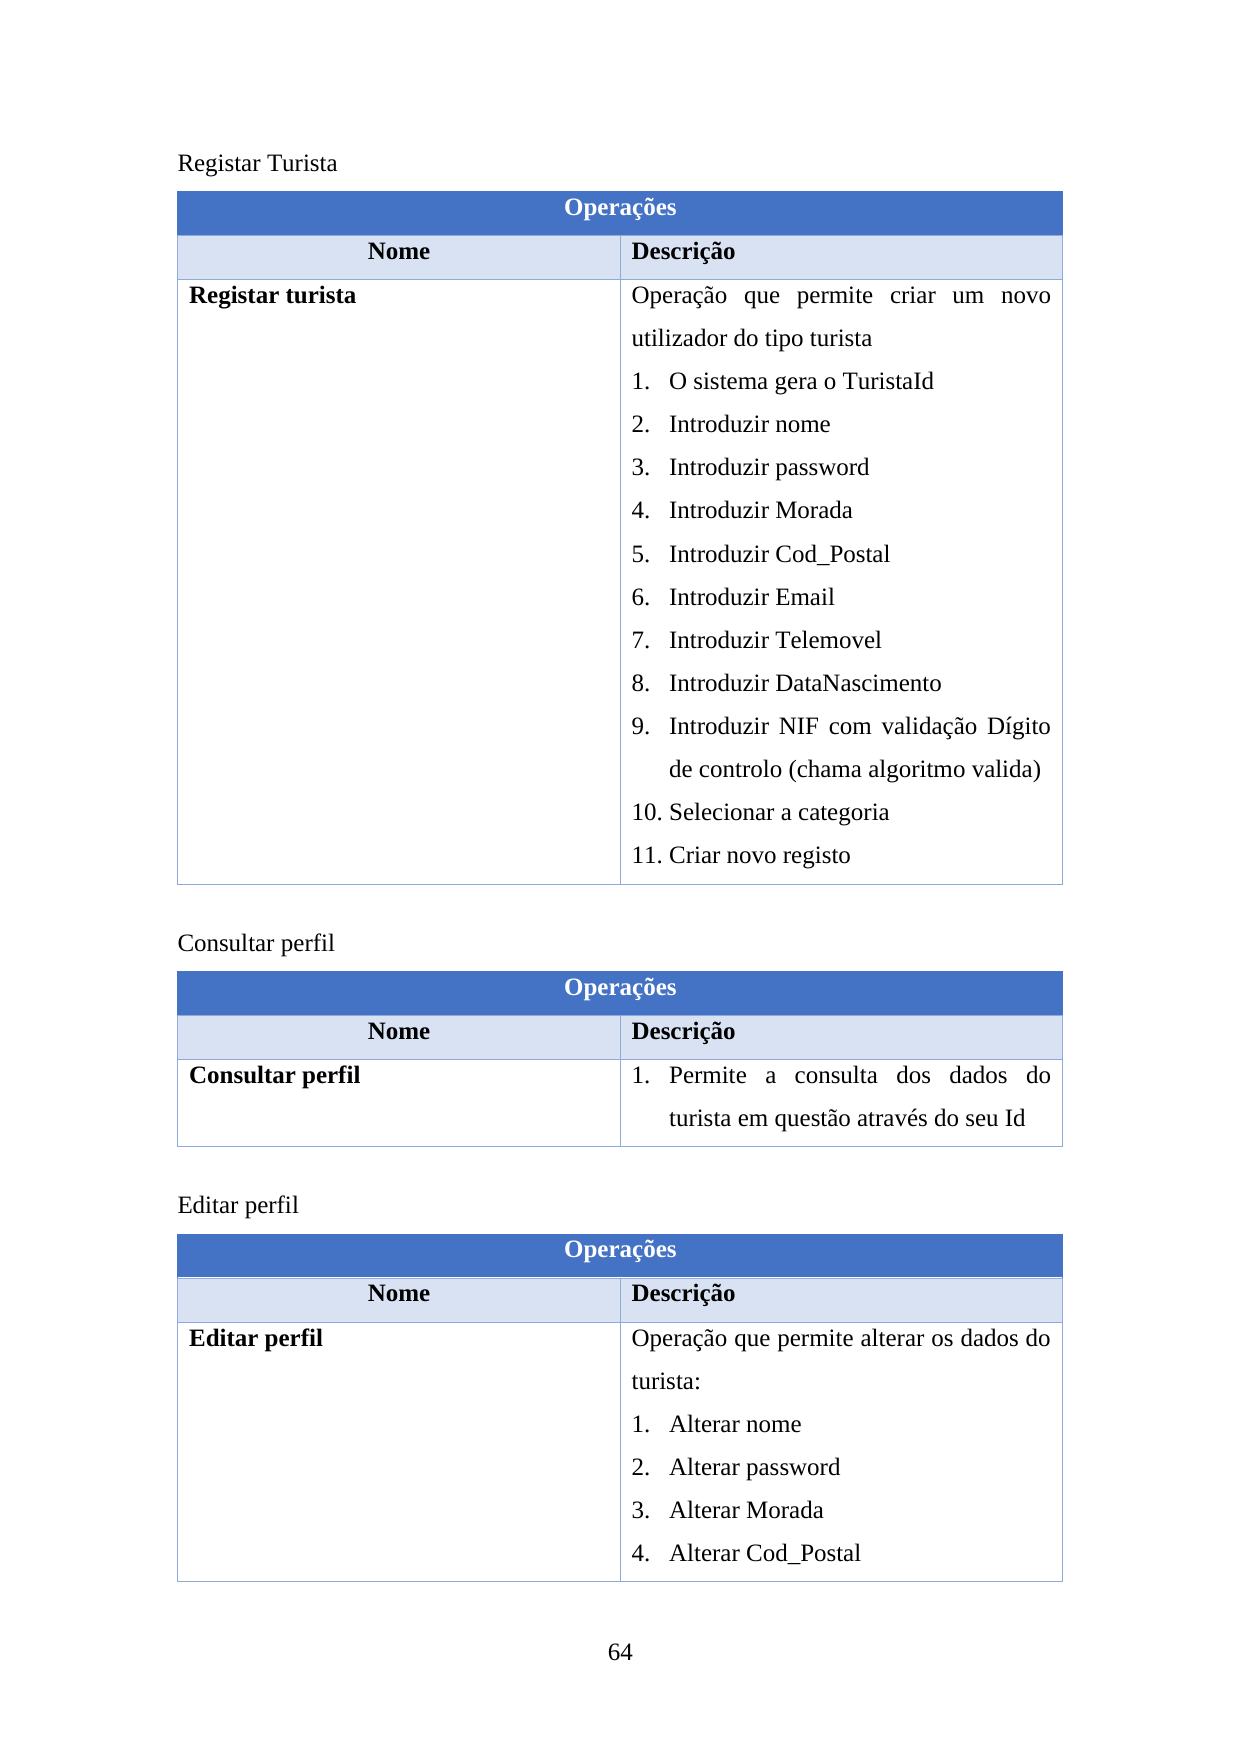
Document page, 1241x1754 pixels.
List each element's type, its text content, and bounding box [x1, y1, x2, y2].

table_cell Descrição [621, 1279, 1062, 1322]
table_cell Nome [178, 1279, 620, 1322]
text Editar perfil [177, 1190, 1063, 1219]
table_cell Nome [178, 1016, 620, 1059]
table_header Operações [178, 972, 1062, 1015]
table_cell Permite a consulta dos dados do turista em questão através do seu Id [621, 1060, 1062, 1146]
table_header Operações [178, 192, 1062, 235]
table_cell Nome [178, 236, 620, 279]
table_cell Operação que permite criar um novo utilizador do tipo turista O sistema gera o TuristaId Introduzir nome Introduzir password Introduzir Morada Introduzir Cod_Postal Introduzir Email Introduzir Telemovel Introduzir DataNascimento Introduzir NIF com validação Dígito de controlo (chama algoritmo valida) Selecionar a categoria Criar novo registo [621, 280, 1062, 883]
text Consultar perfil [177, 928, 1063, 956]
table_cell Descrição [621, 236, 1062, 279]
table_cell Registar turista [178, 280, 620, 883]
table_cell Editar perfil [178, 1323, 620, 1581]
table_header Operações [178, 1235, 1062, 1277]
text Registar Turista [177, 148, 1063, 176]
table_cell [621, 1323, 1062, 1581]
table_cell Consultar perfil [178, 1060, 620, 1146]
table_cell Descrição [621, 1016, 1062, 1059]
